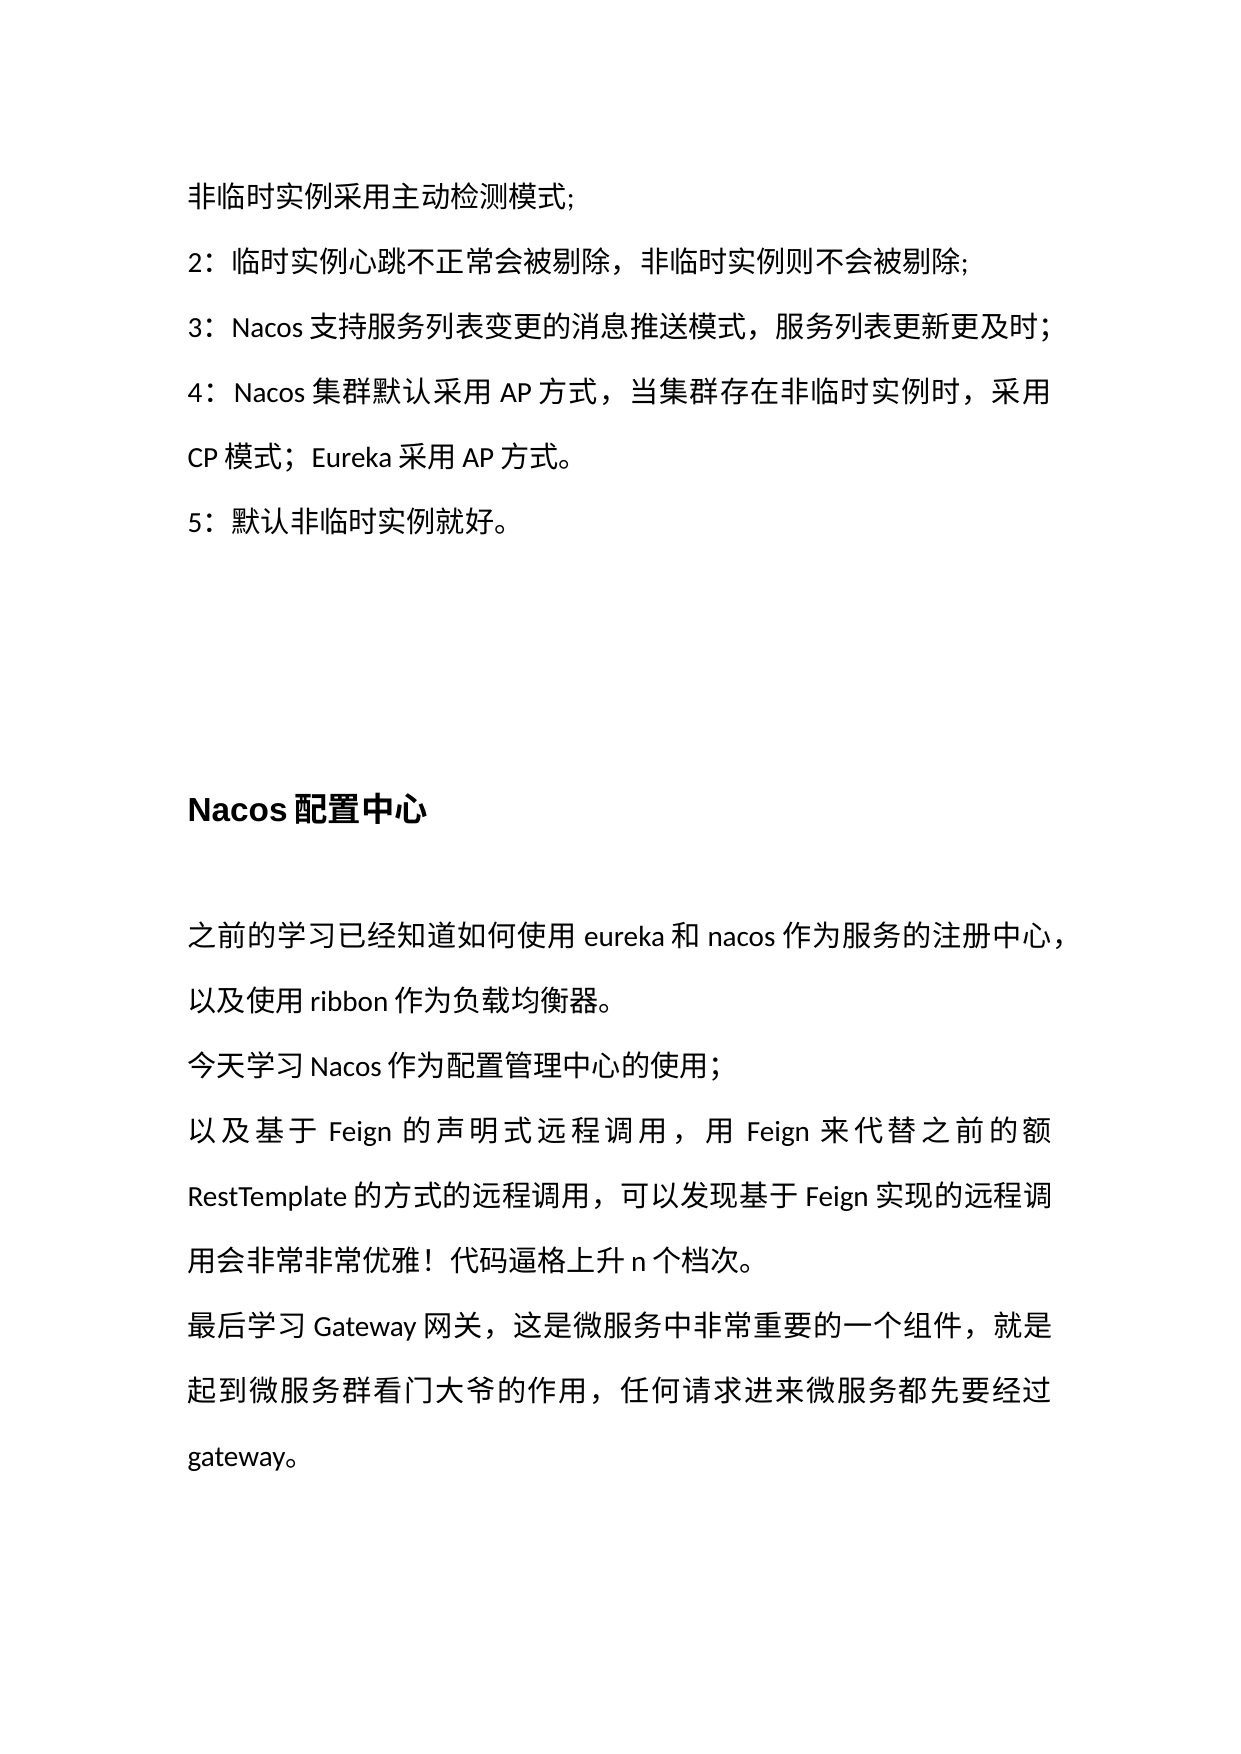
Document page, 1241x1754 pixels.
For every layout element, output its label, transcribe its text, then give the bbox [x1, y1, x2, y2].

text 3：Nacos支持服务列表变更的消息推送模式，服务列表更新更及时； [187, 292, 1053, 357]
text 5：默认非临时实例就好。 [187, 487, 1053, 552]
text 2：临时实例心跳不正常会被剔除，非临时实例则不会被剔除; [187, 227, 1053, 292]
text 今天学习Nacos作为配置管理中心的使用； [187, 1031, 1053, 1096]
text 以及基于Feign的声明式远程调用，用Feign来代替之前的额RestTemplate的方式的远程调用，可以发现基于Feign实现的远程调用会非常非常优雅！代码逼格上升n个档次。 [187, 1096, 1053, 1291]
text 最后学习Gateway网关，这是微服务中非常重要的一个组件，就是起到微服务群看门大爷的作用，任何请求进来微服务都先要经过gateway。 [187, 1291, 1053, 1486]
text 之前的学习已经知道如何使用eureka和nacos作为服务的注册中心，以及使用ribbon作为负载均衡器。 [187, 901, 1053, 1031]
text 4：Nacos集群默认采用AP方式，当集群存在非临时实例时，采用CP模式；Eureka采用AP方式。 [187, 357, 1053, 487]
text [187, 162, 1053, 227]
subtitle Nacos配置中心 [187, 774, 1053, 839]
